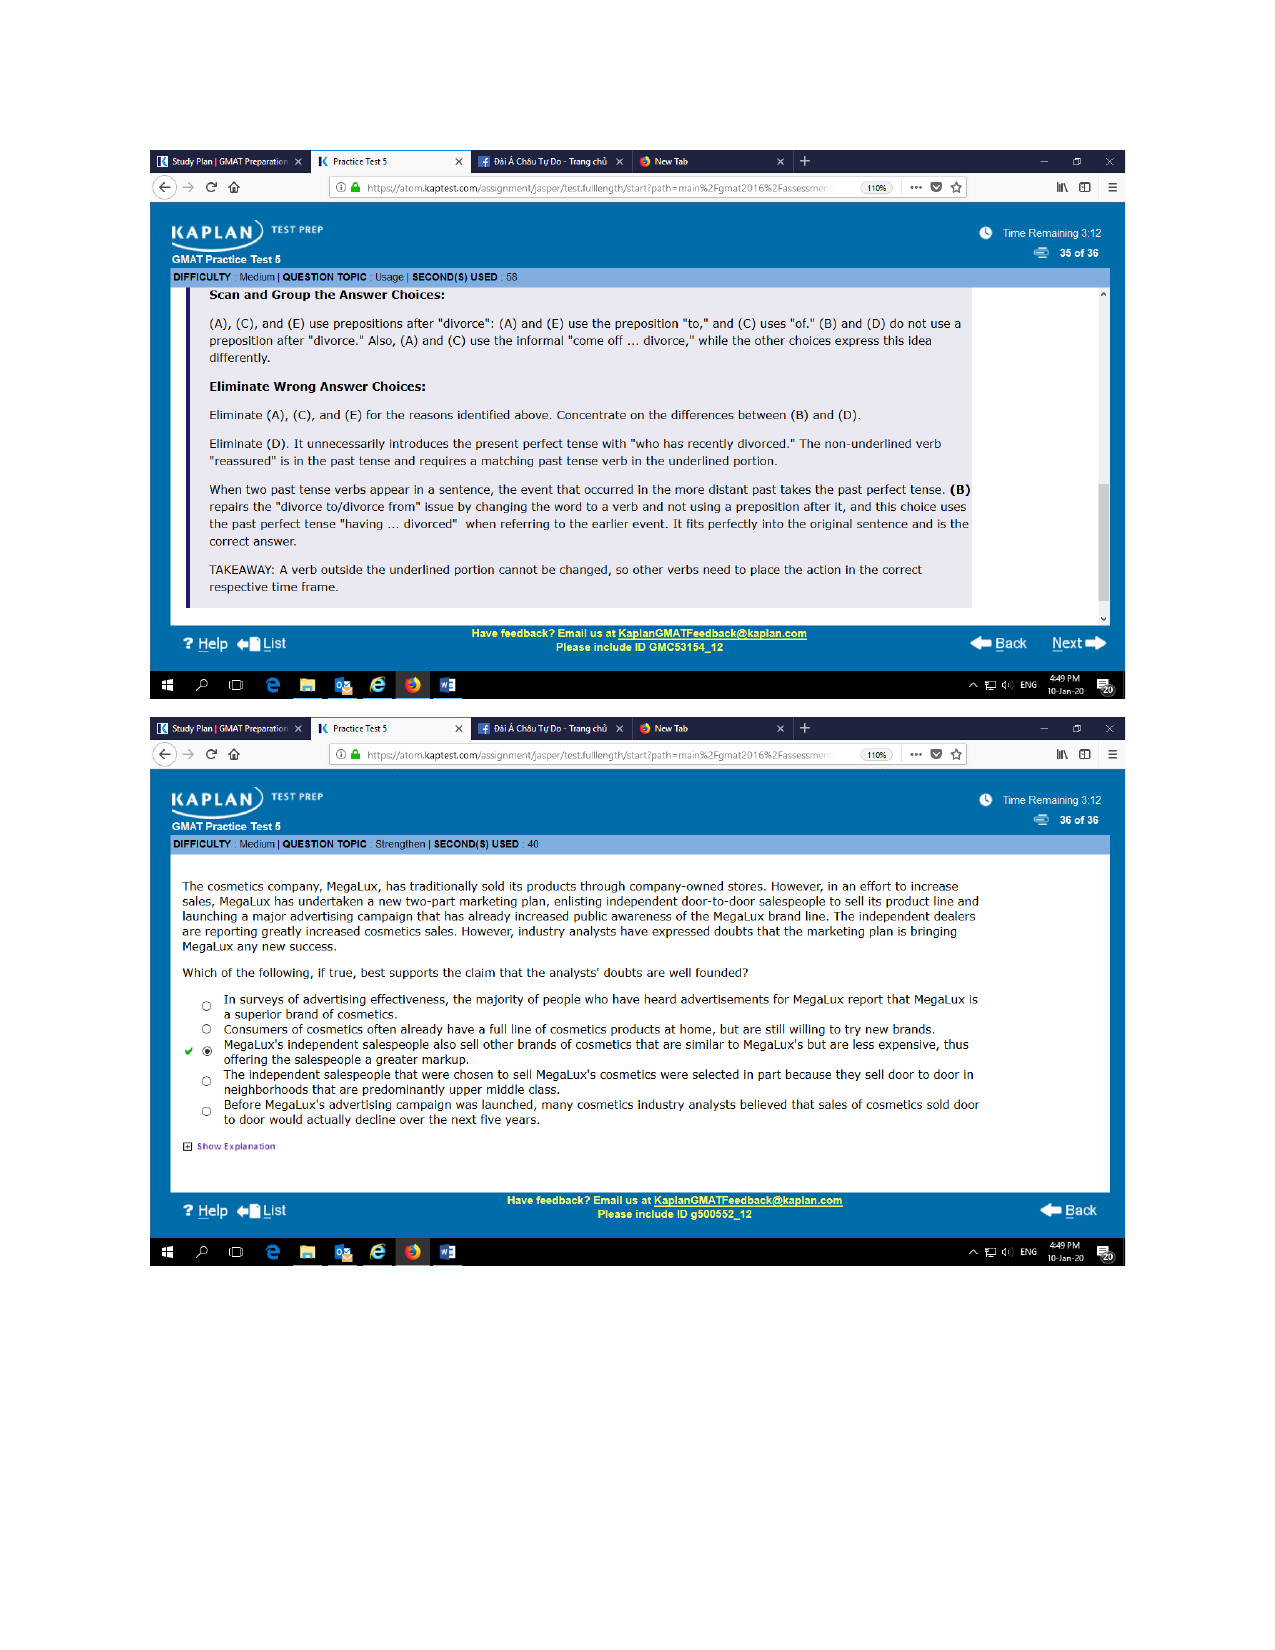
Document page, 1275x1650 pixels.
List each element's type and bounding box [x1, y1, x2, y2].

picture [150, 717, 1125, 1266]
picture [150, 150, 1125, 699]
